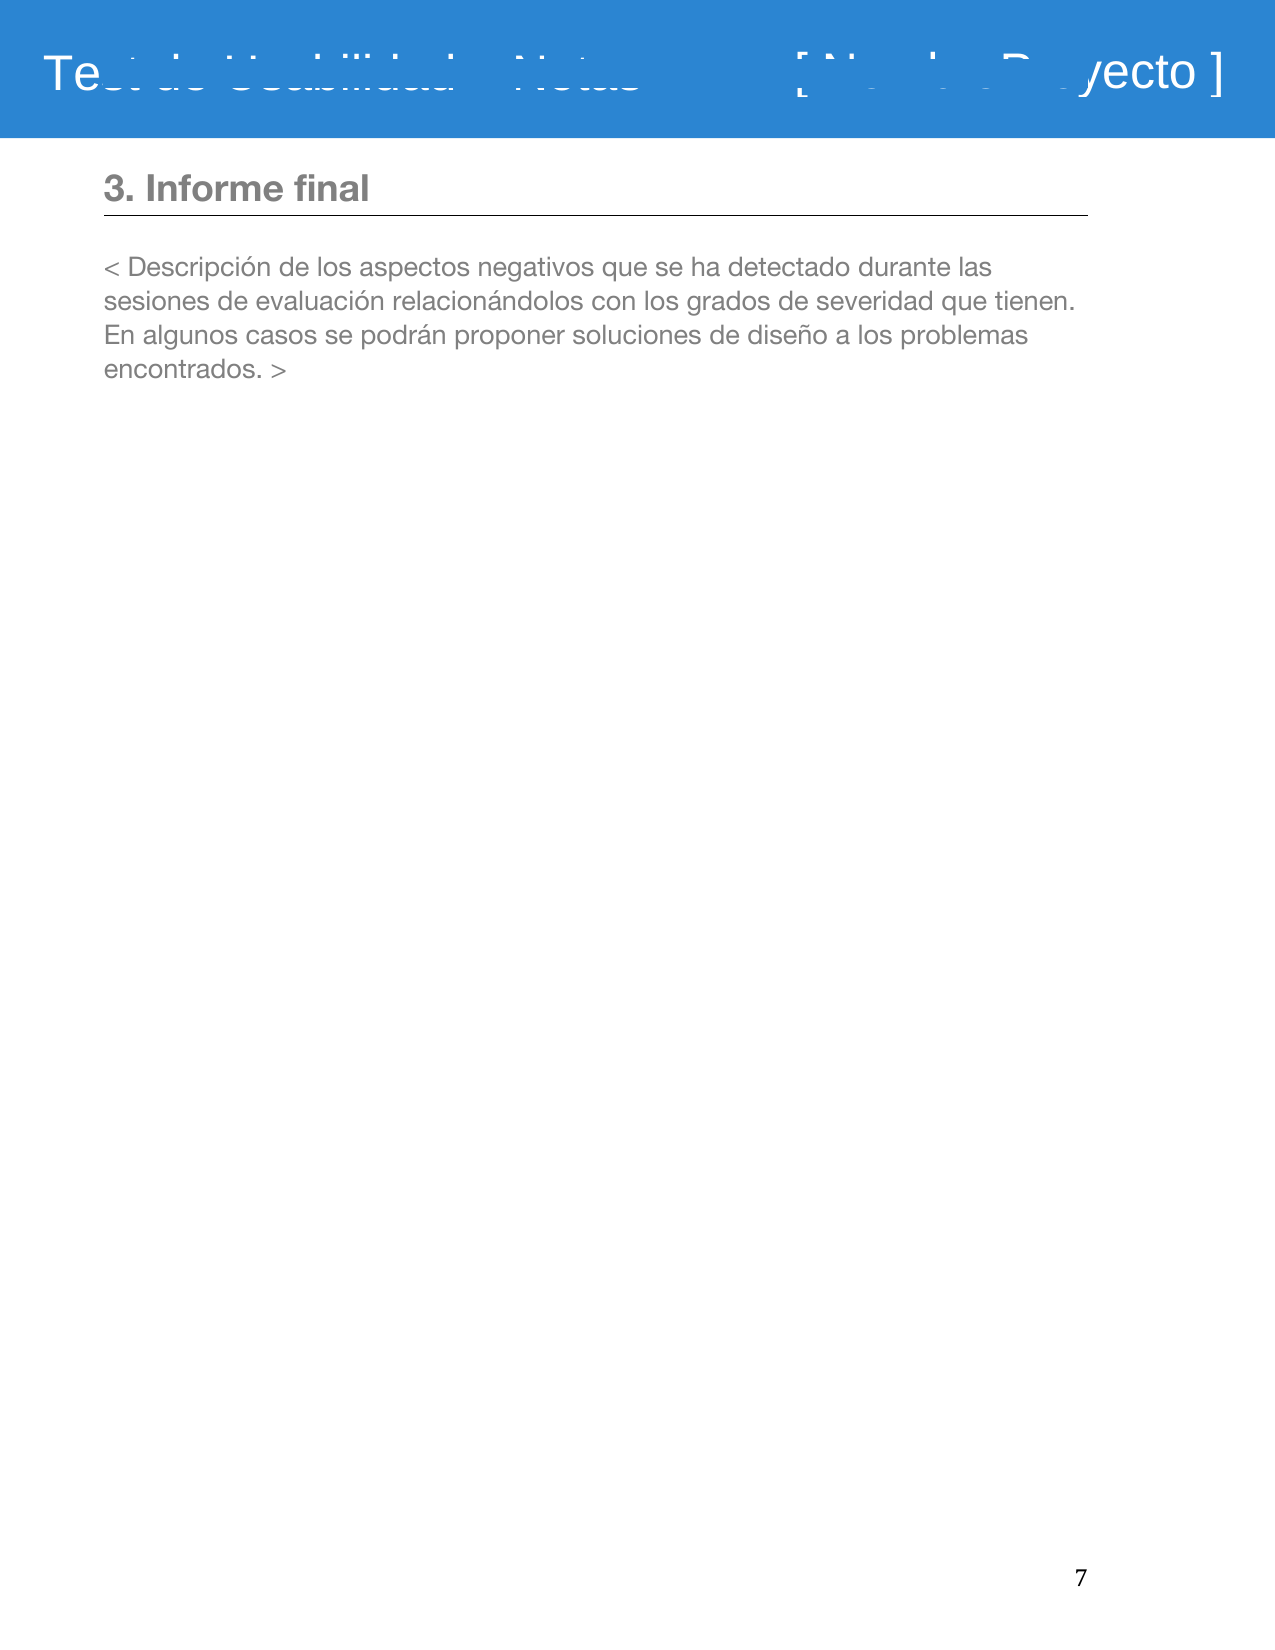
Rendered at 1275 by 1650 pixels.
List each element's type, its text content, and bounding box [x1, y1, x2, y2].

text 3. Informe final [103, 165, 1088, 216]
text < Descripción de los aspectos negativos que se ha detectado durante las sesiones de evaluación relacionándolos con los grados de severidad que tienen. En algunos casos se podrán proponer soluciones de diseño a los problemas encontrados. > [103, 250, 1088, 387]
